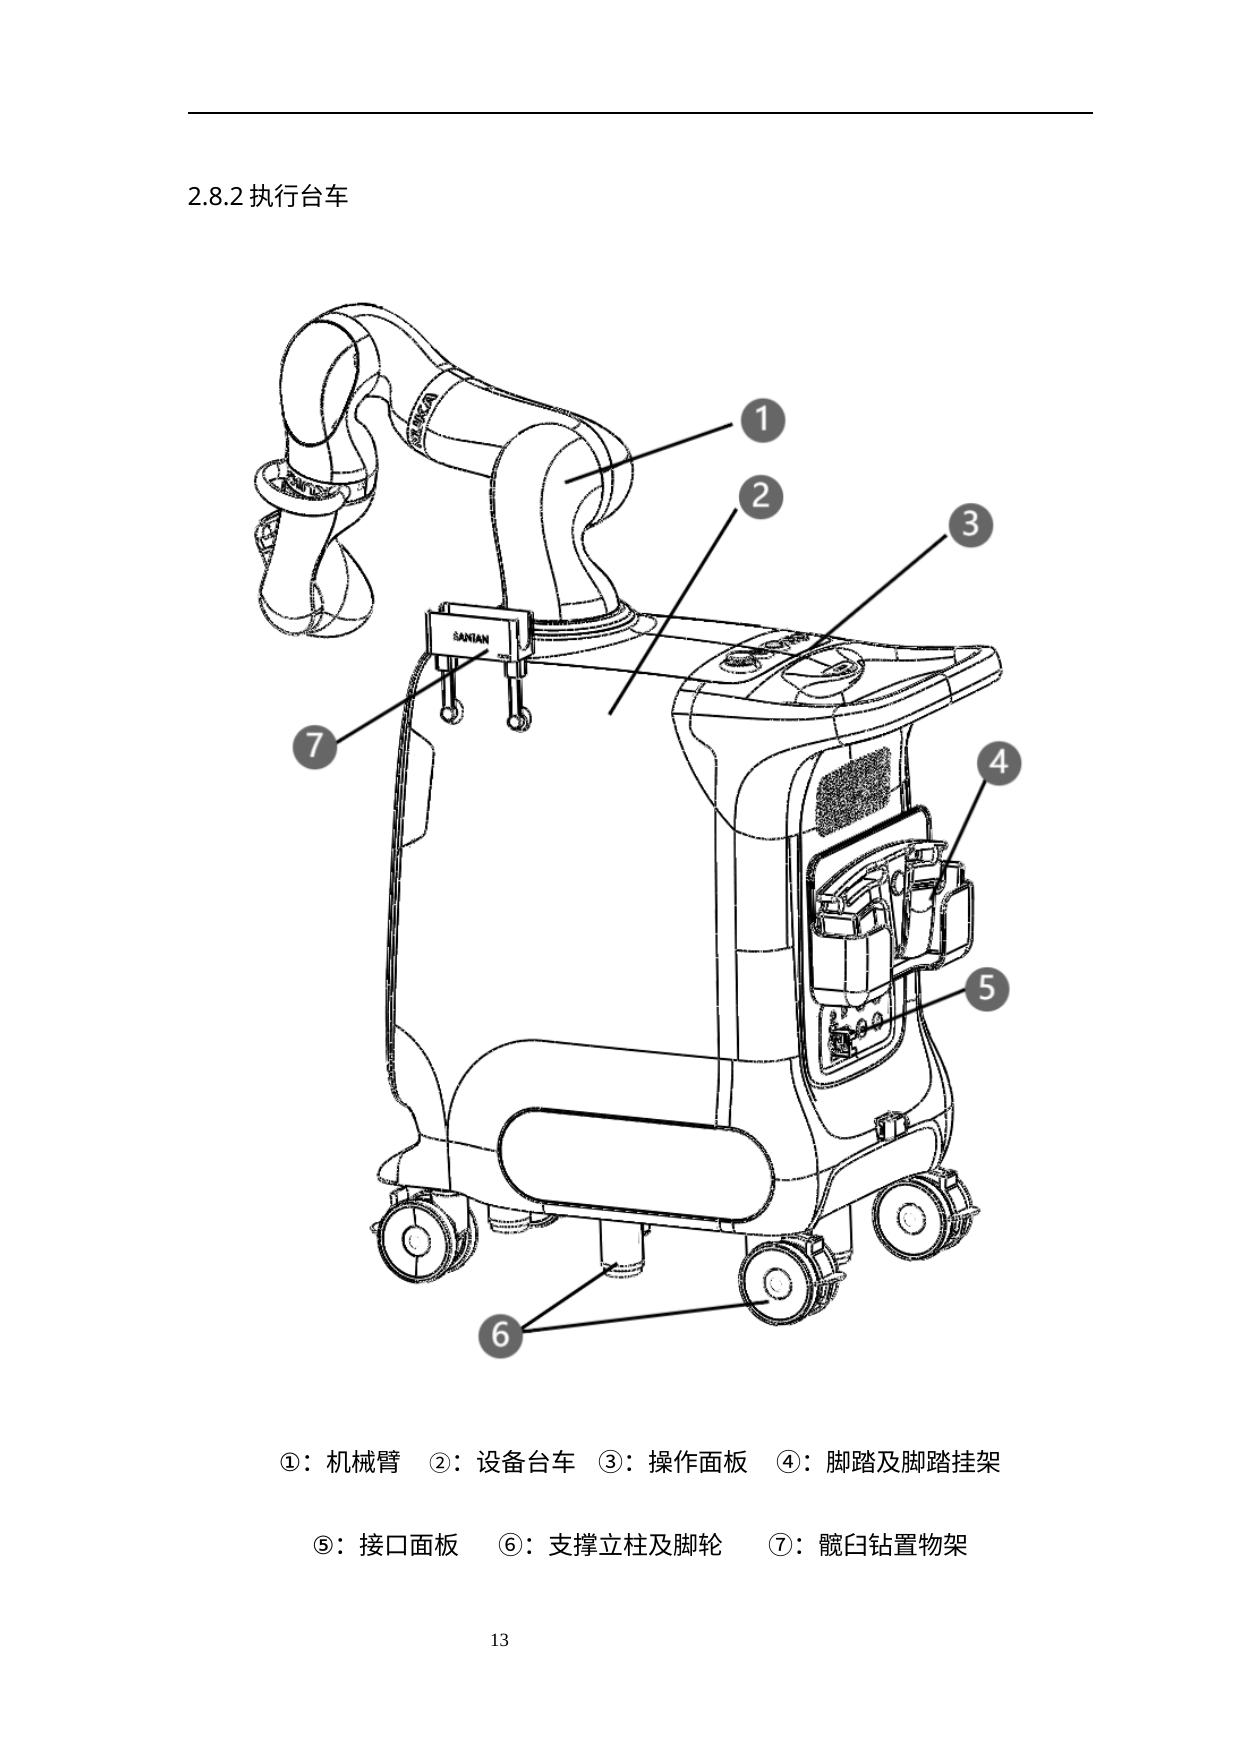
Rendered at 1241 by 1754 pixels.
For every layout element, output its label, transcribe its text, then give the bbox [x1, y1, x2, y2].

text 2.8.2执行台车 [187, 162, 1093, 227]
text ①：机械臂 ②：设备台车 ③：操作面板 ④：脚踏及脚踏挂架 [187, 1428, 1093, 1493]
text ⑤：接口面板 ⑥：支撑立柱及脚轮 ⑦：髋臼钻置物架 [187, 1511, 1093, 1576]
picture [210, 245, 1070, 1409]
